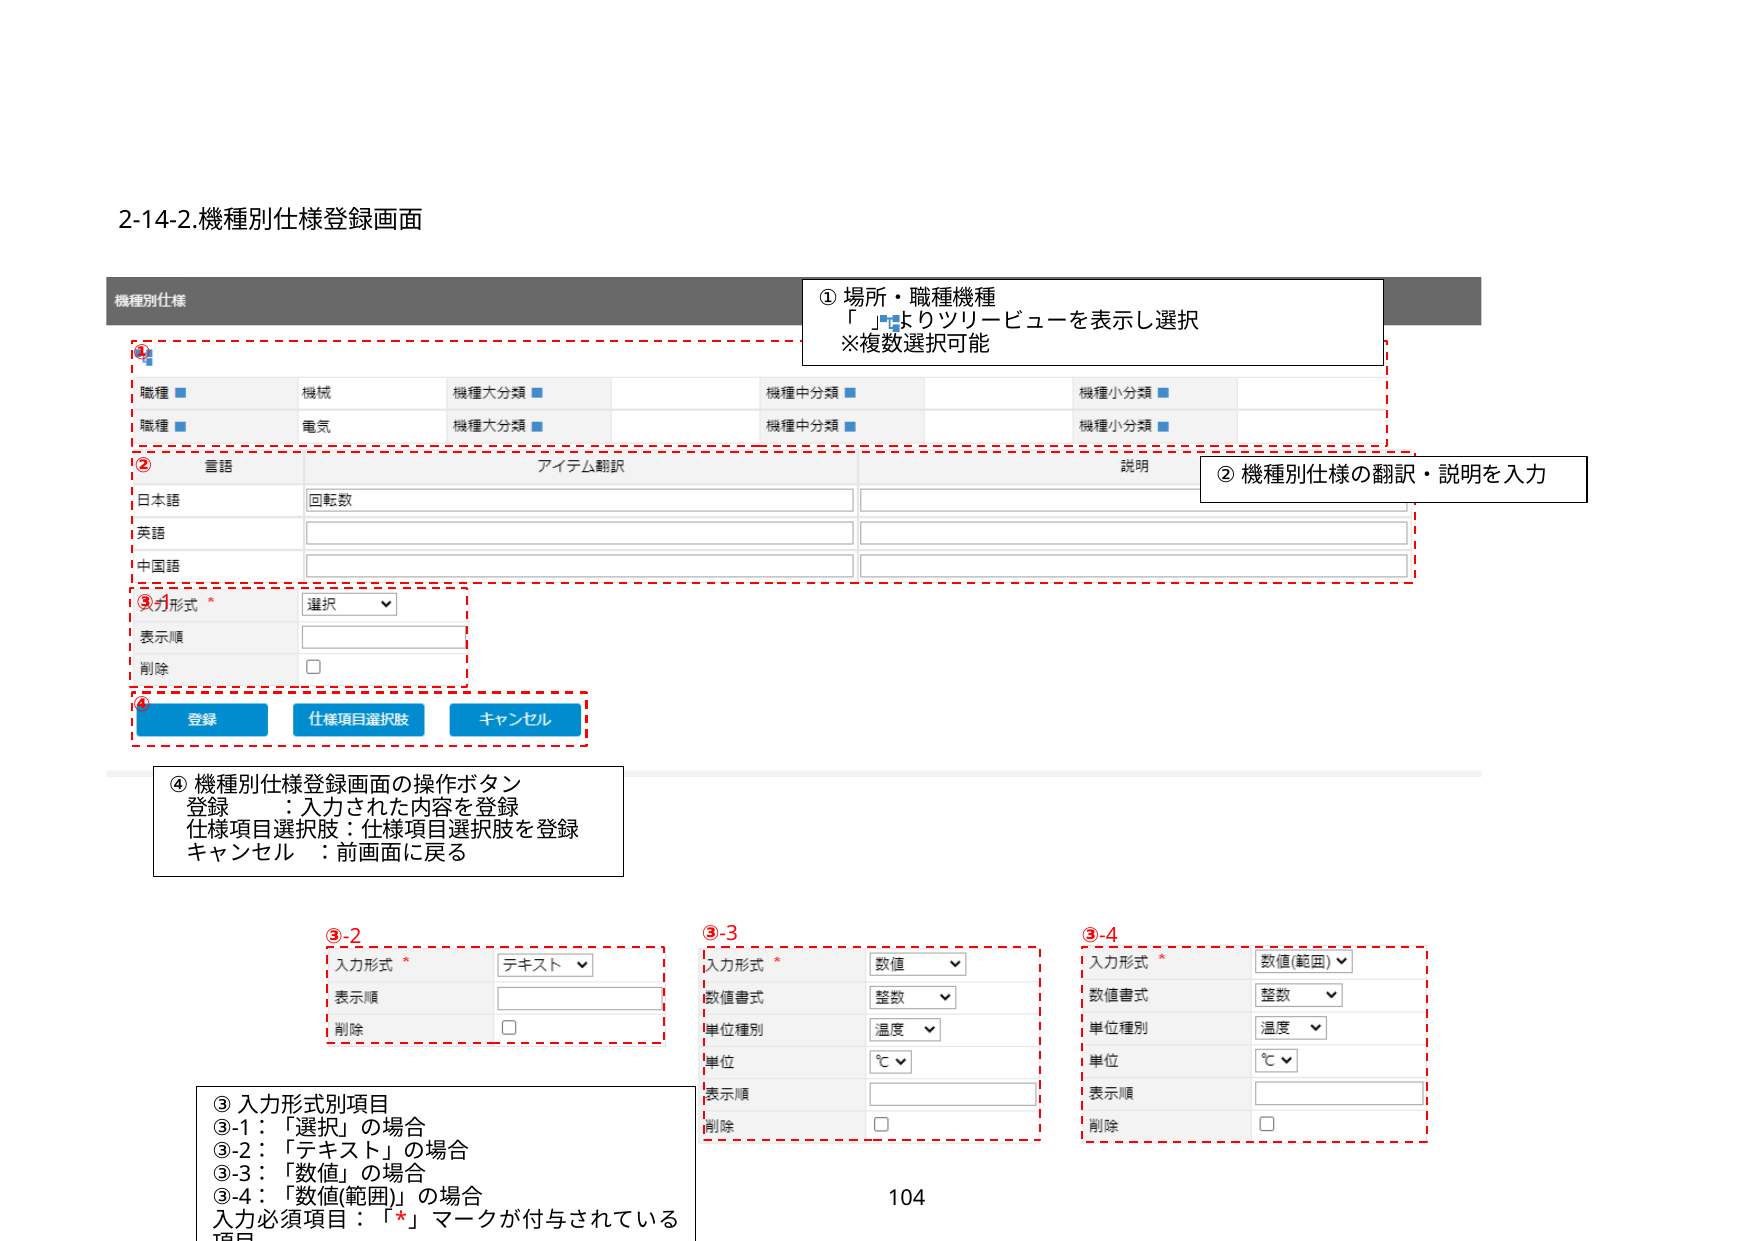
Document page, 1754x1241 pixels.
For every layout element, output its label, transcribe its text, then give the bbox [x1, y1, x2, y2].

picture [328, 948, 666, 1047]
picture [1080, 945, 1427, 1147]
picture [695, 947, 1041, 1146]
picture [106, 277, 1482, 777]
subtitle 機種別仕様登録画面 [118, 188, 1695, 248]
